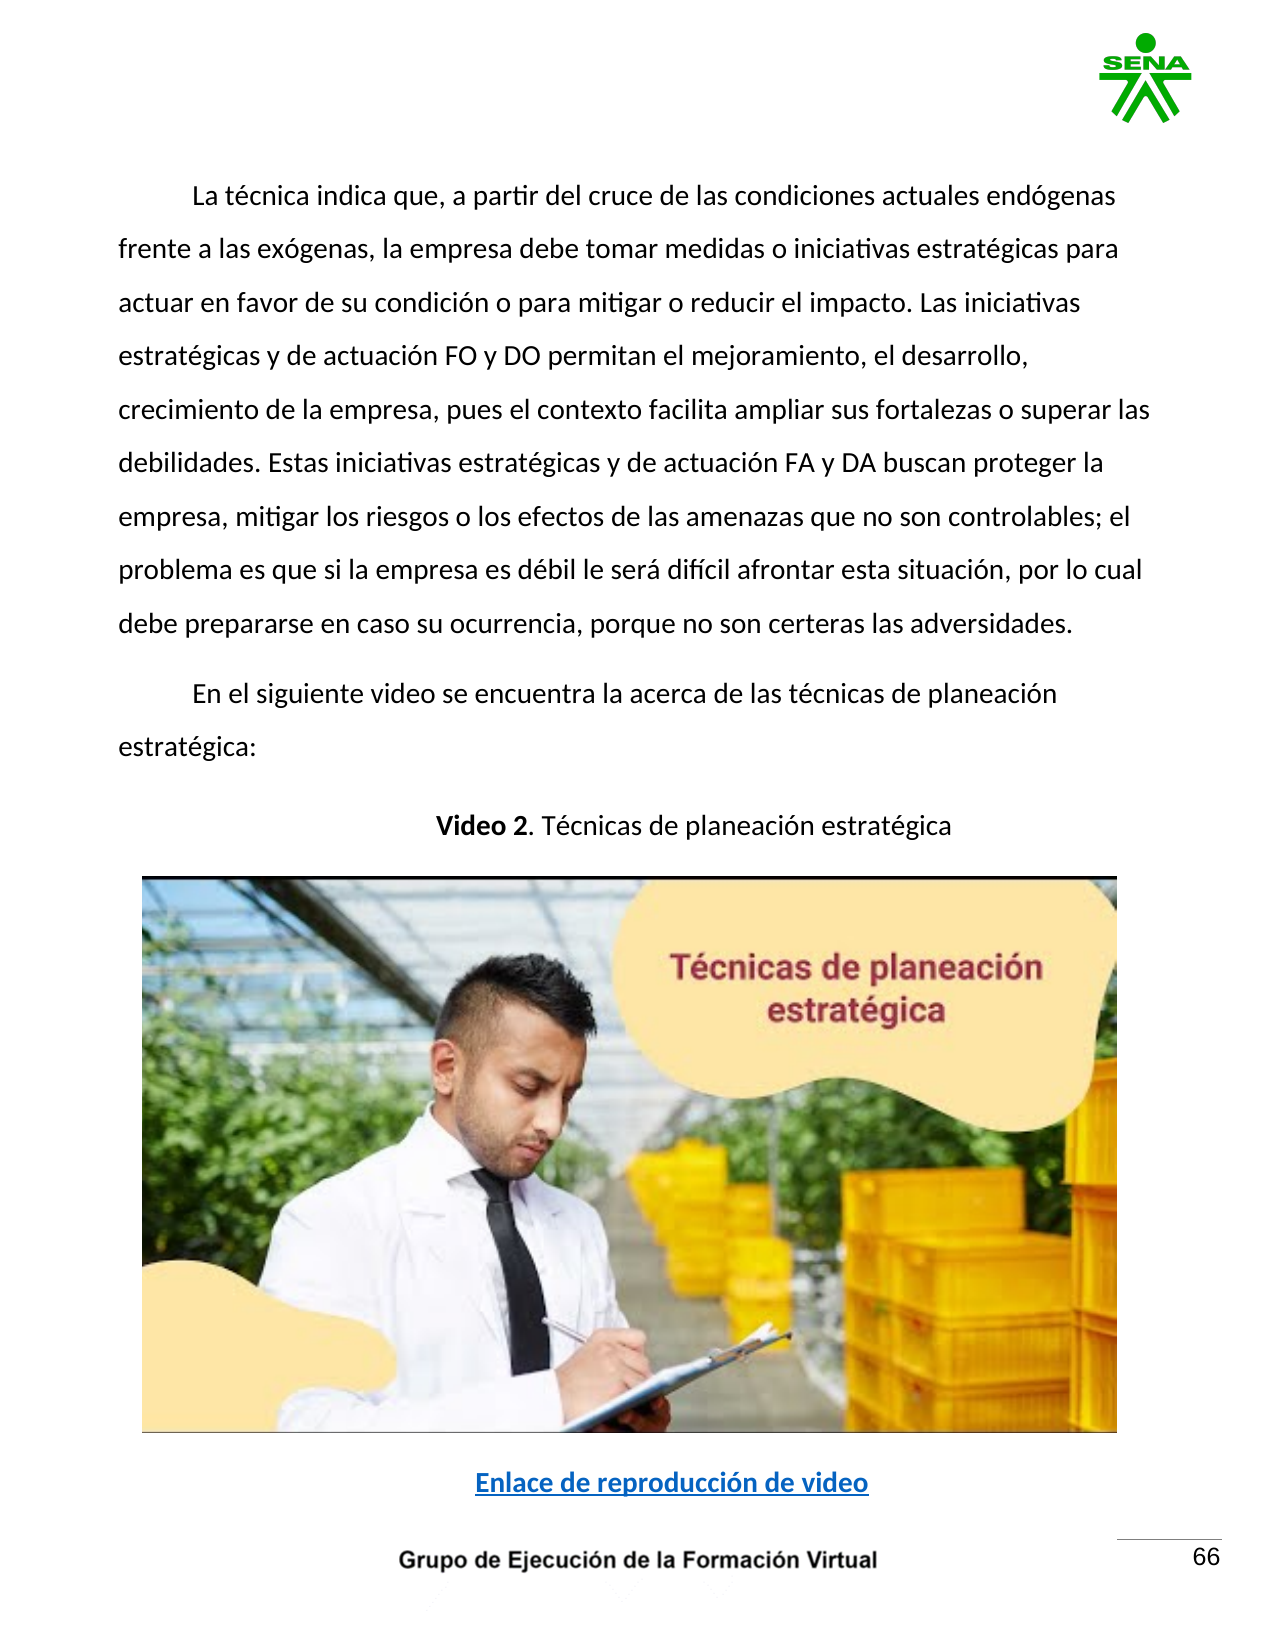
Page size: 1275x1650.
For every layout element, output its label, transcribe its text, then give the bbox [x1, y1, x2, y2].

picture [0, 1500, 1275, 1611]
picture [142, 876, 1117, 1433]
text En el siguiente video se encuentra la acerca de las técnicas de planeación estratégica: [118, 675, 1152, 764]
text Enlace de reproducción de video [118, 1464, 1152, 1499]
text La técnica indica que, a partir del cruce de las condiciones actuales endógenas frente a las exógenas, la empresa debe tomar medidas o iniciativas estratégicas para actuar en favor de su condición o para mitigar o reducir el impacto. Las iniciativas estratégicas y de actuación FO y DO permitan el mejoramiento, el desarrollo, crecimiento de la empresa, pues el contexto facilita ampliar sus fortalezas o superar las debilidades. Estas iniciativas estratégicas y de actuación FA y DA buscan proteger la empresa, mitigar los riesgos o los efectos de las amenazas que no son controlables; el problema es que si la empresa es débil le será difícil afrontar esta situación, por lo cual debe prepararse en caso su ocurrencia, porque no son certeras las adversidades. [118, 177, 1152, 640]
list Video 2. Técnicas de planeación estratégica [236, 807, 1152, 842]
picture [1099, 33, 1192, 123]
